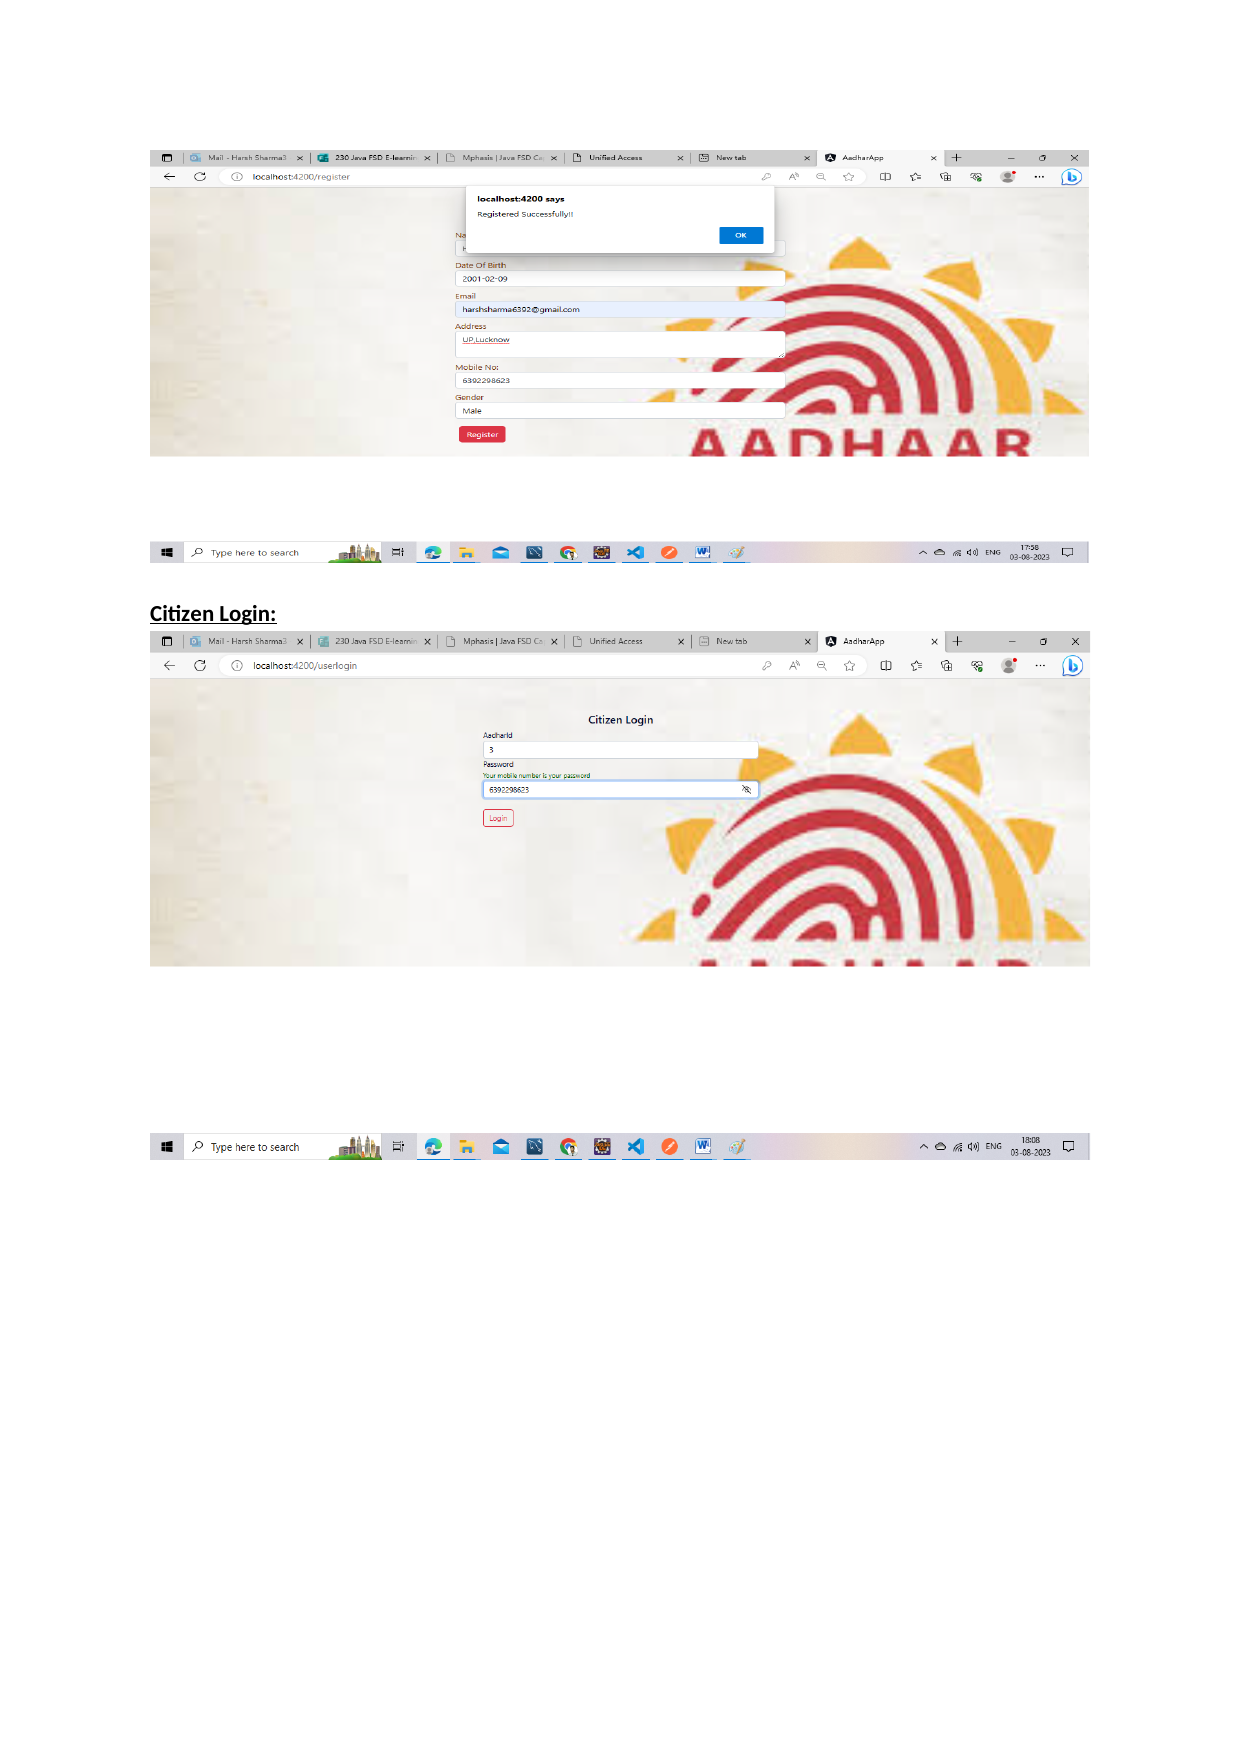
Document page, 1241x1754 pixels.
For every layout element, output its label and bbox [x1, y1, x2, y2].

text [150, 150, 1090, 631]
picture [150, 631, 1091, 1160]
picture [150, 150, 1089, 563]
